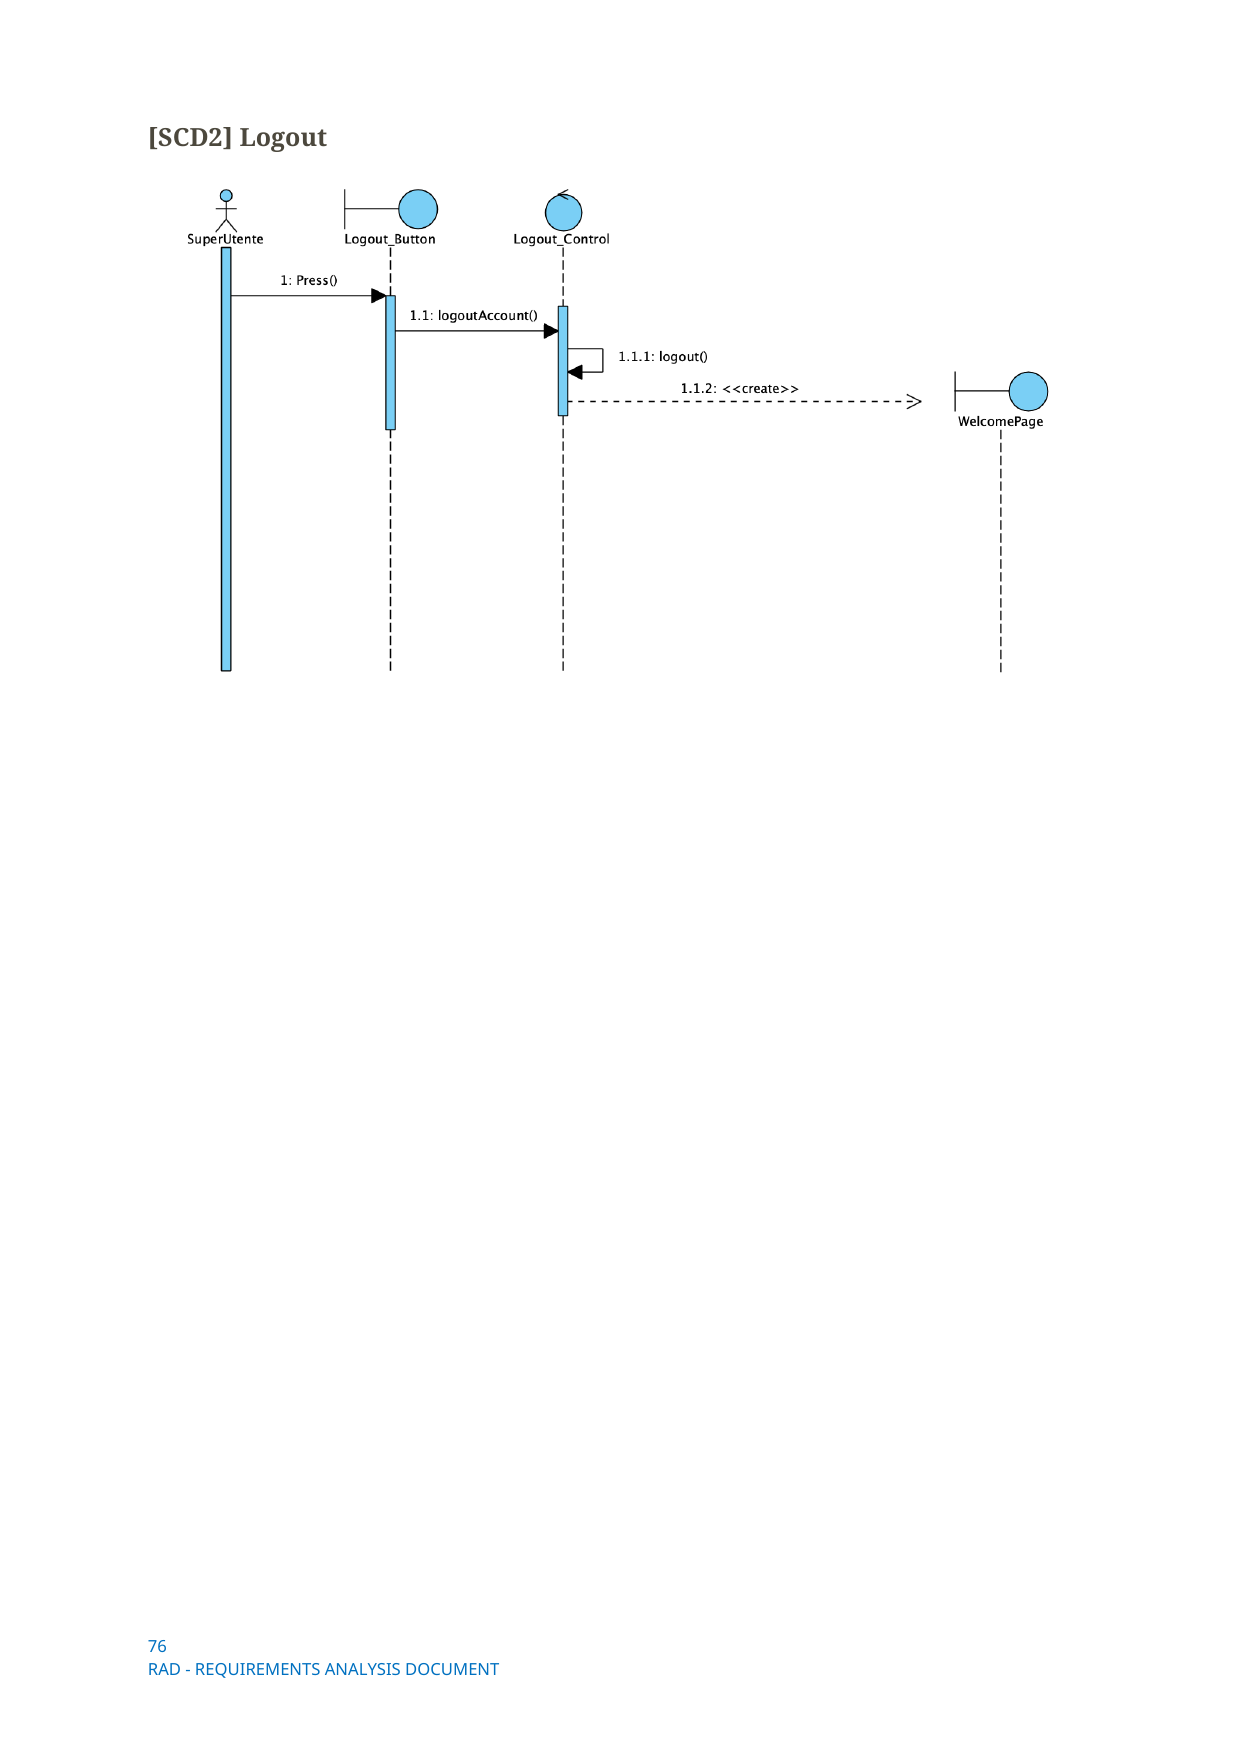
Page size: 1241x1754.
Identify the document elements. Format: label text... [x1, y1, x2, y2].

picture [147, 162, 1093, 708]
subtitle [SCD2] Logout [148, 119, 1092, 154]
